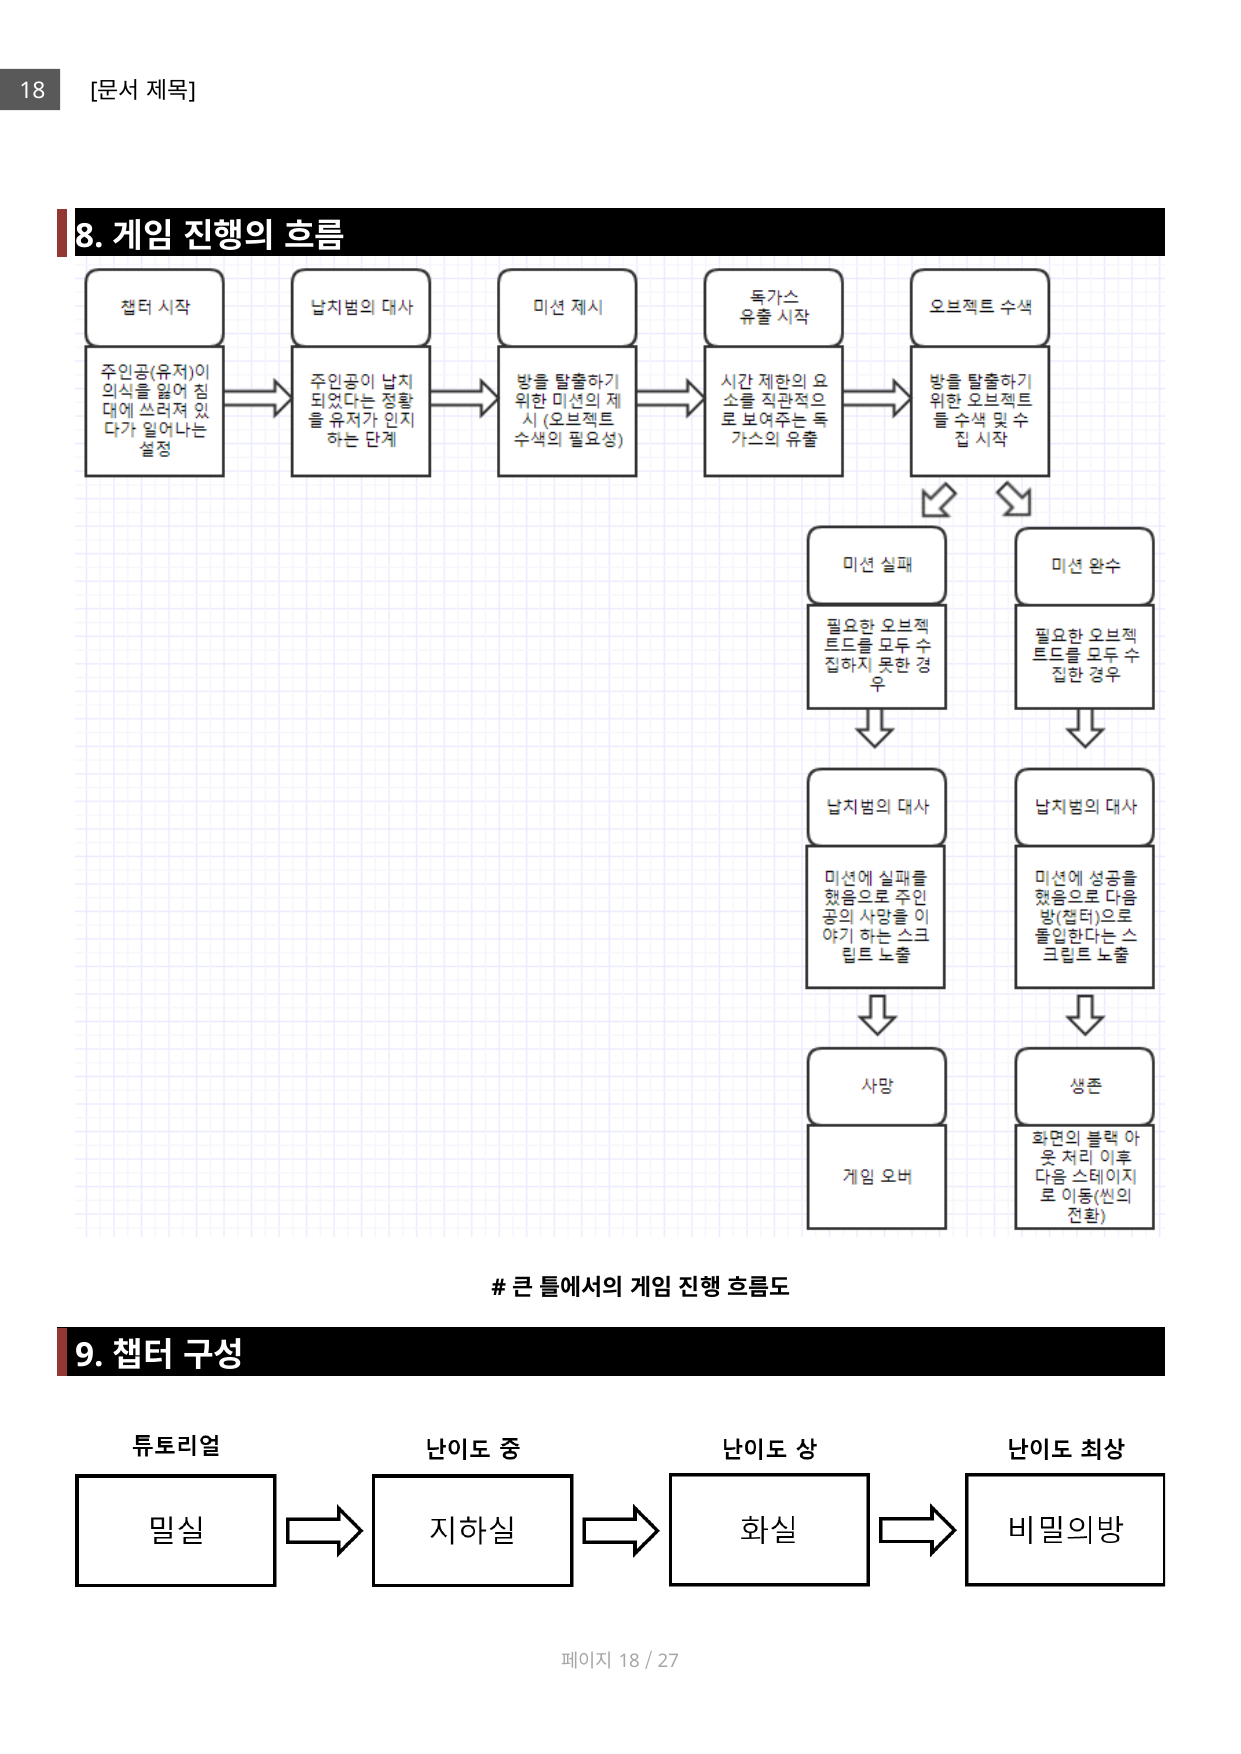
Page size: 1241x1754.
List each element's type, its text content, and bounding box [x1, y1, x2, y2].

list 챕터 구성 [57, 1327, 1165, 1376]
picture [75, 256, 1166, 1237]
text # 큰 틀에서의 게임 진행 흐름도 [117, 1268, 1165, 1302]
picture [75, 1424, 1166, 1587]
list 게임 진행의 흐름 [75, 208, 1165, 256]
